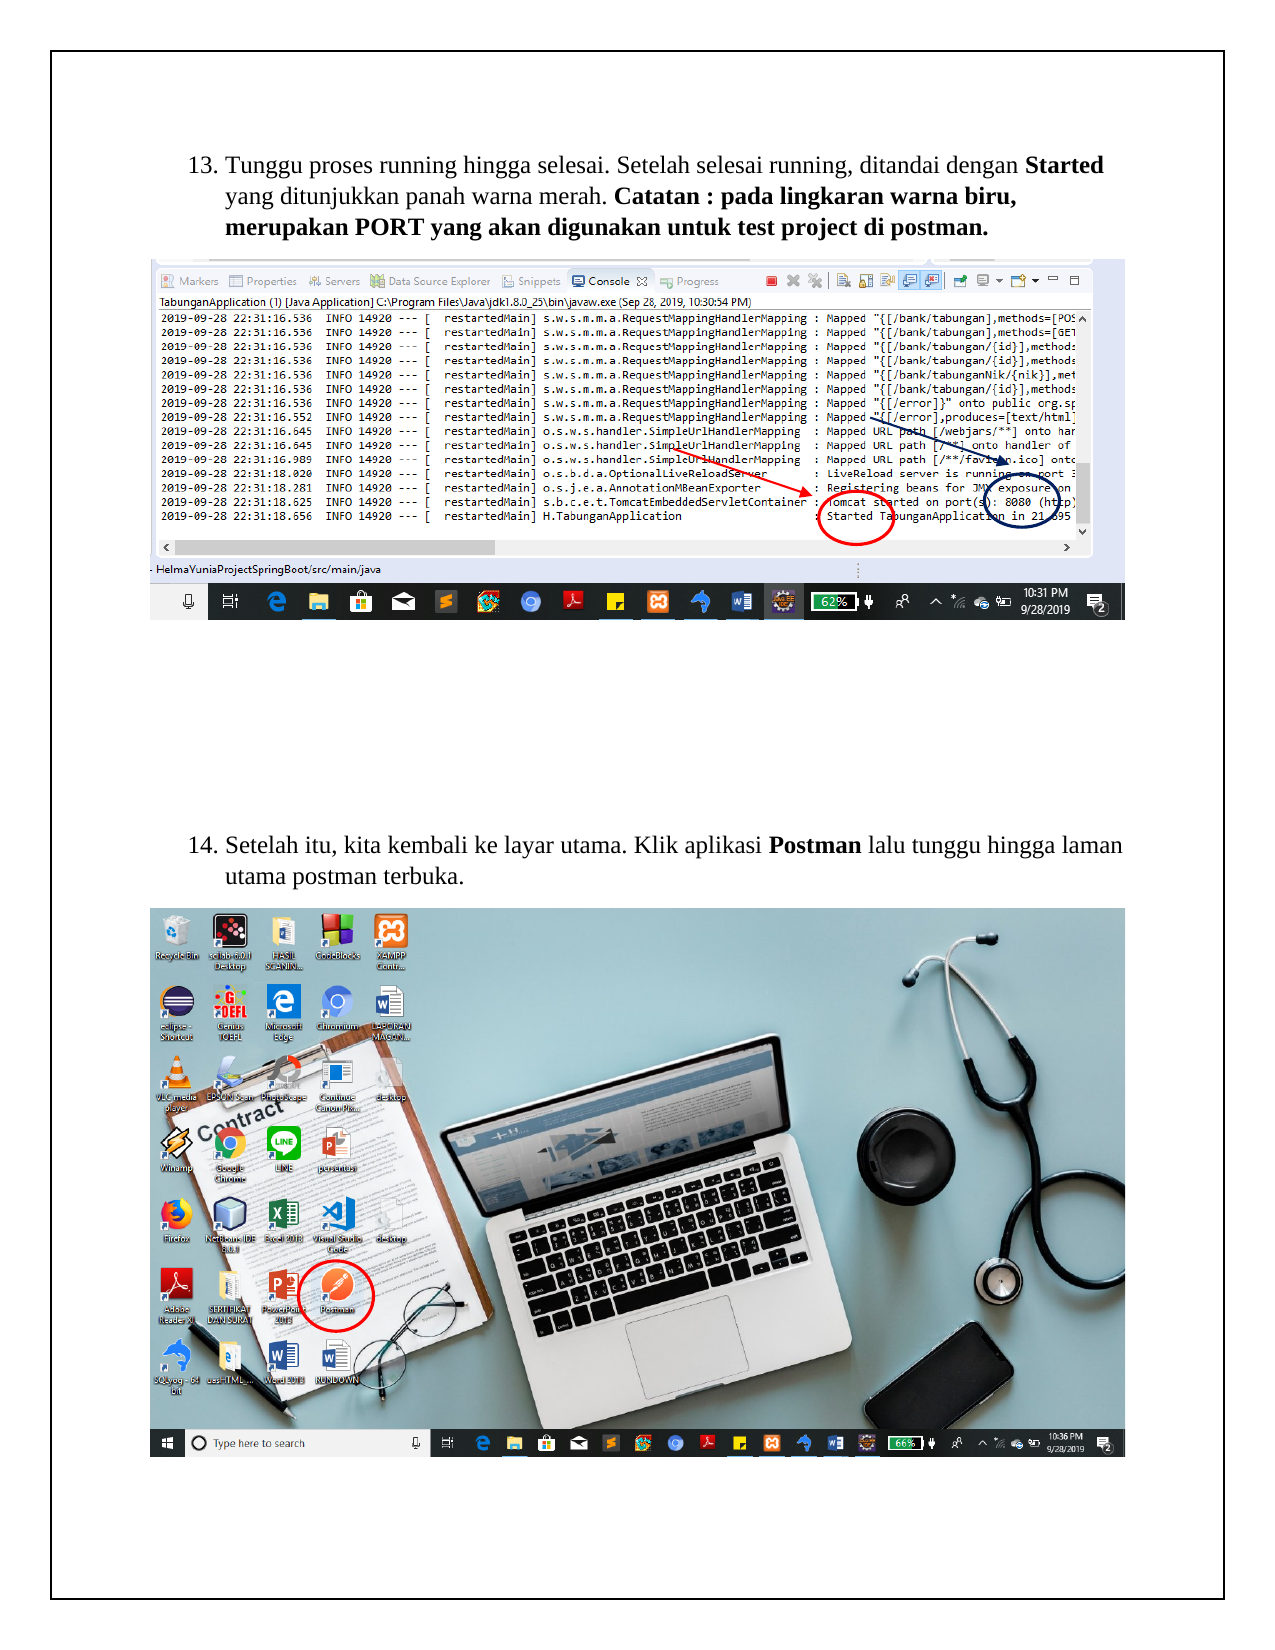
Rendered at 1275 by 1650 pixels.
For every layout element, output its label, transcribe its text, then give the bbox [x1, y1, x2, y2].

picture [150, 908, 1125, 1457]
list Tunggu proses running hingga selesai. Setelah selesai running, ditandai dengan Started yang ditunjukkan panah warna merah. Catatan : pada lingkaran warna biru, merupakan PORT yang akan digunakan untuk test project di postman. [187, 150, 1125, 241]
list Setelah itu, kita kembali ke layar utama. Klik aplikasi Postman lalu tunggu hingga laman utama postman terbuka. [187, 830, 1125, 889]
picture [150, 259, 1125, 620]
